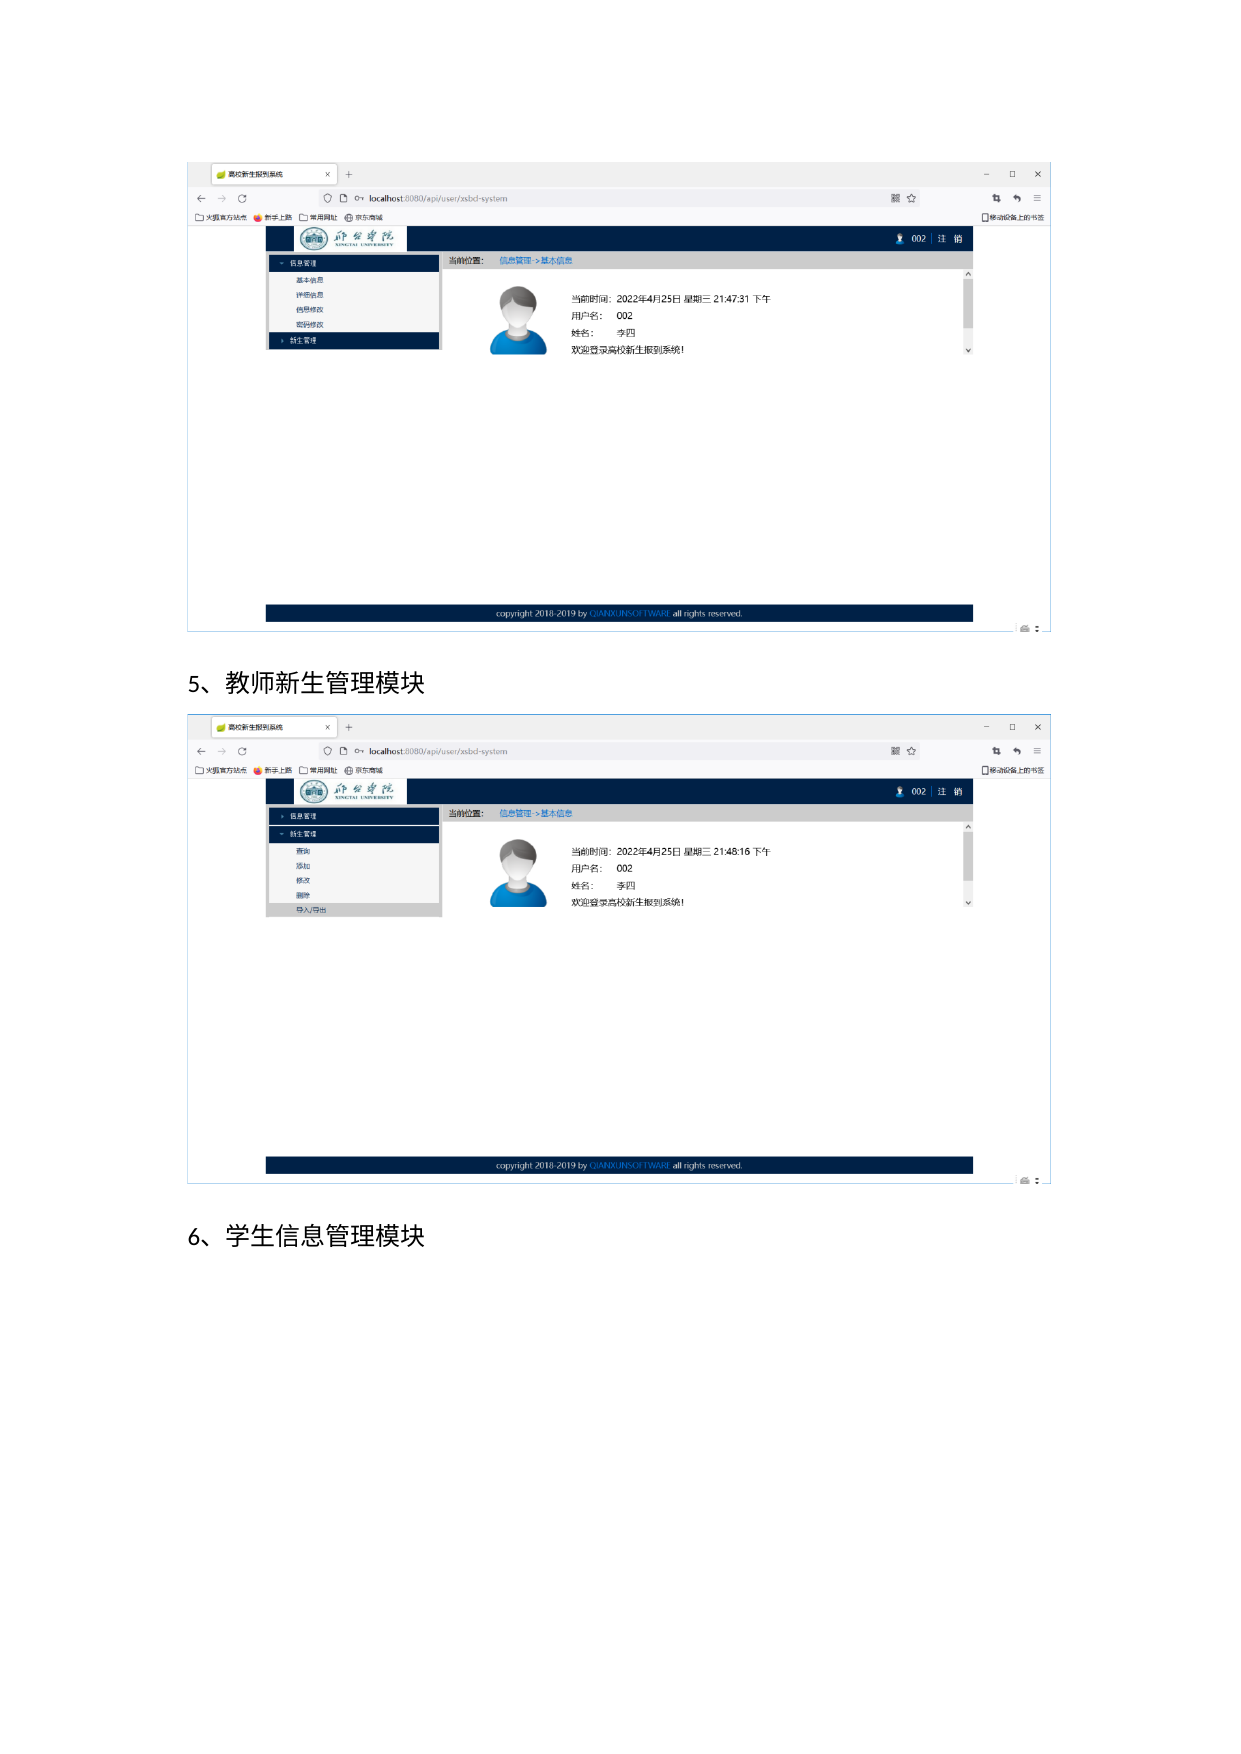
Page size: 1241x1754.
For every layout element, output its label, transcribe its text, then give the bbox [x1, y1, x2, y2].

list 学生信息管理模块 [187, 1202, 1053, 1267]
picture [187, 714, 1051, 1184]
picture [187, 162, 1051, 632]
list 教师新生管理模块 [187, 649, 1053, 714]
